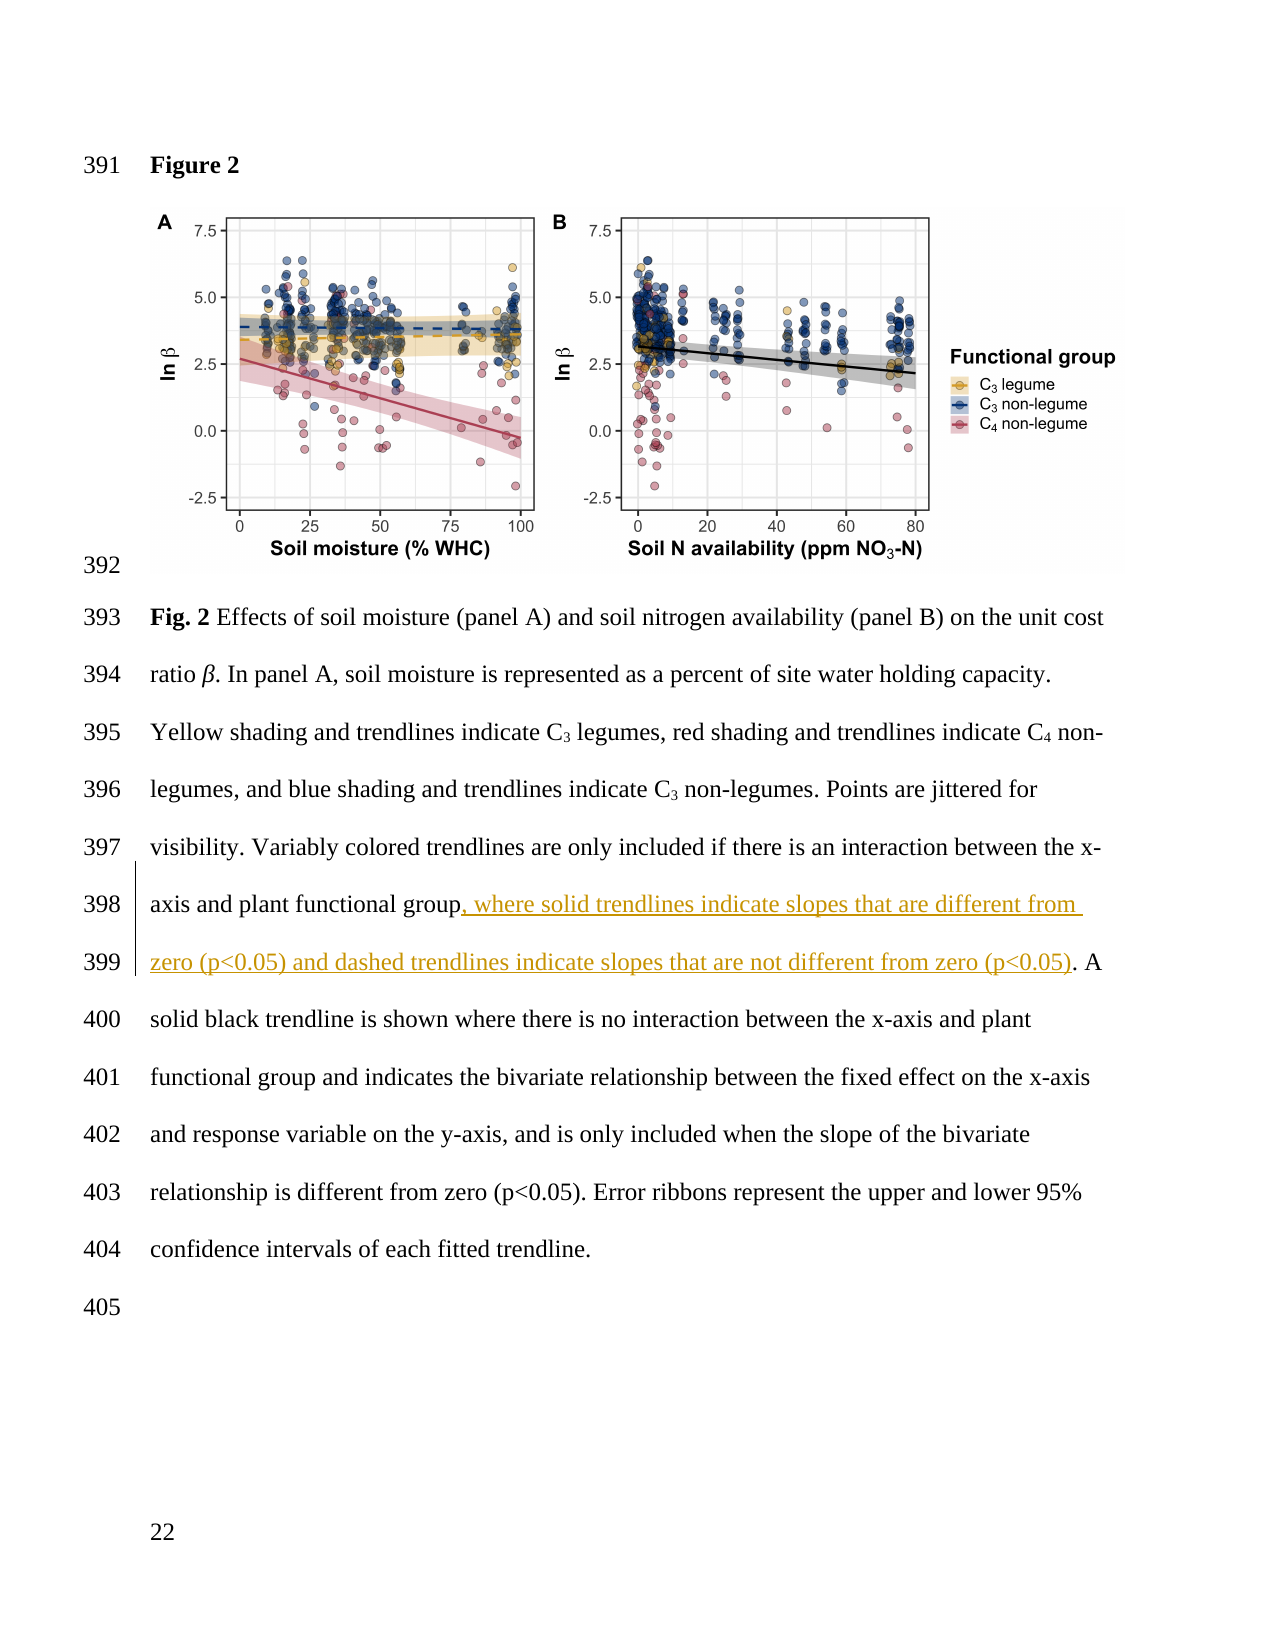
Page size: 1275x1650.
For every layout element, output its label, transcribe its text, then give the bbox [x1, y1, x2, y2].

picture [150, 207, 1125, 574]
text Fig. 2 Effects of soil moisture (panel A) and soil nitrogen availability (panel B) on the unit cost ratio β. In panel A, soil moisture is represented as a percent of site water holding capacity. Yellow shading and trendlines indicate C3 legumes, red shading and trendlines indicate C4 non-legumes, and blue shading and trendlines indicate C3 non-legumes. Points are jittered for visibility. Variably colored trendlines are only included if there is an interaction between the x-axis and plant functional group. A solid black trendline is shown where there is no interaction between the x-axis and plant functional group and indicates the bivariate relationship between the fixed effect on the x-axis and response variable on the y-axis, and is only included when the slope of the bivariate relationship is different from zero (p<0.05). Error ribbons represent the upper and lower 95% confidence intervals of each fitted trendline. [150, 602, 1125, 1263]
text Figure 2 [150, 150, 1125, 179]
